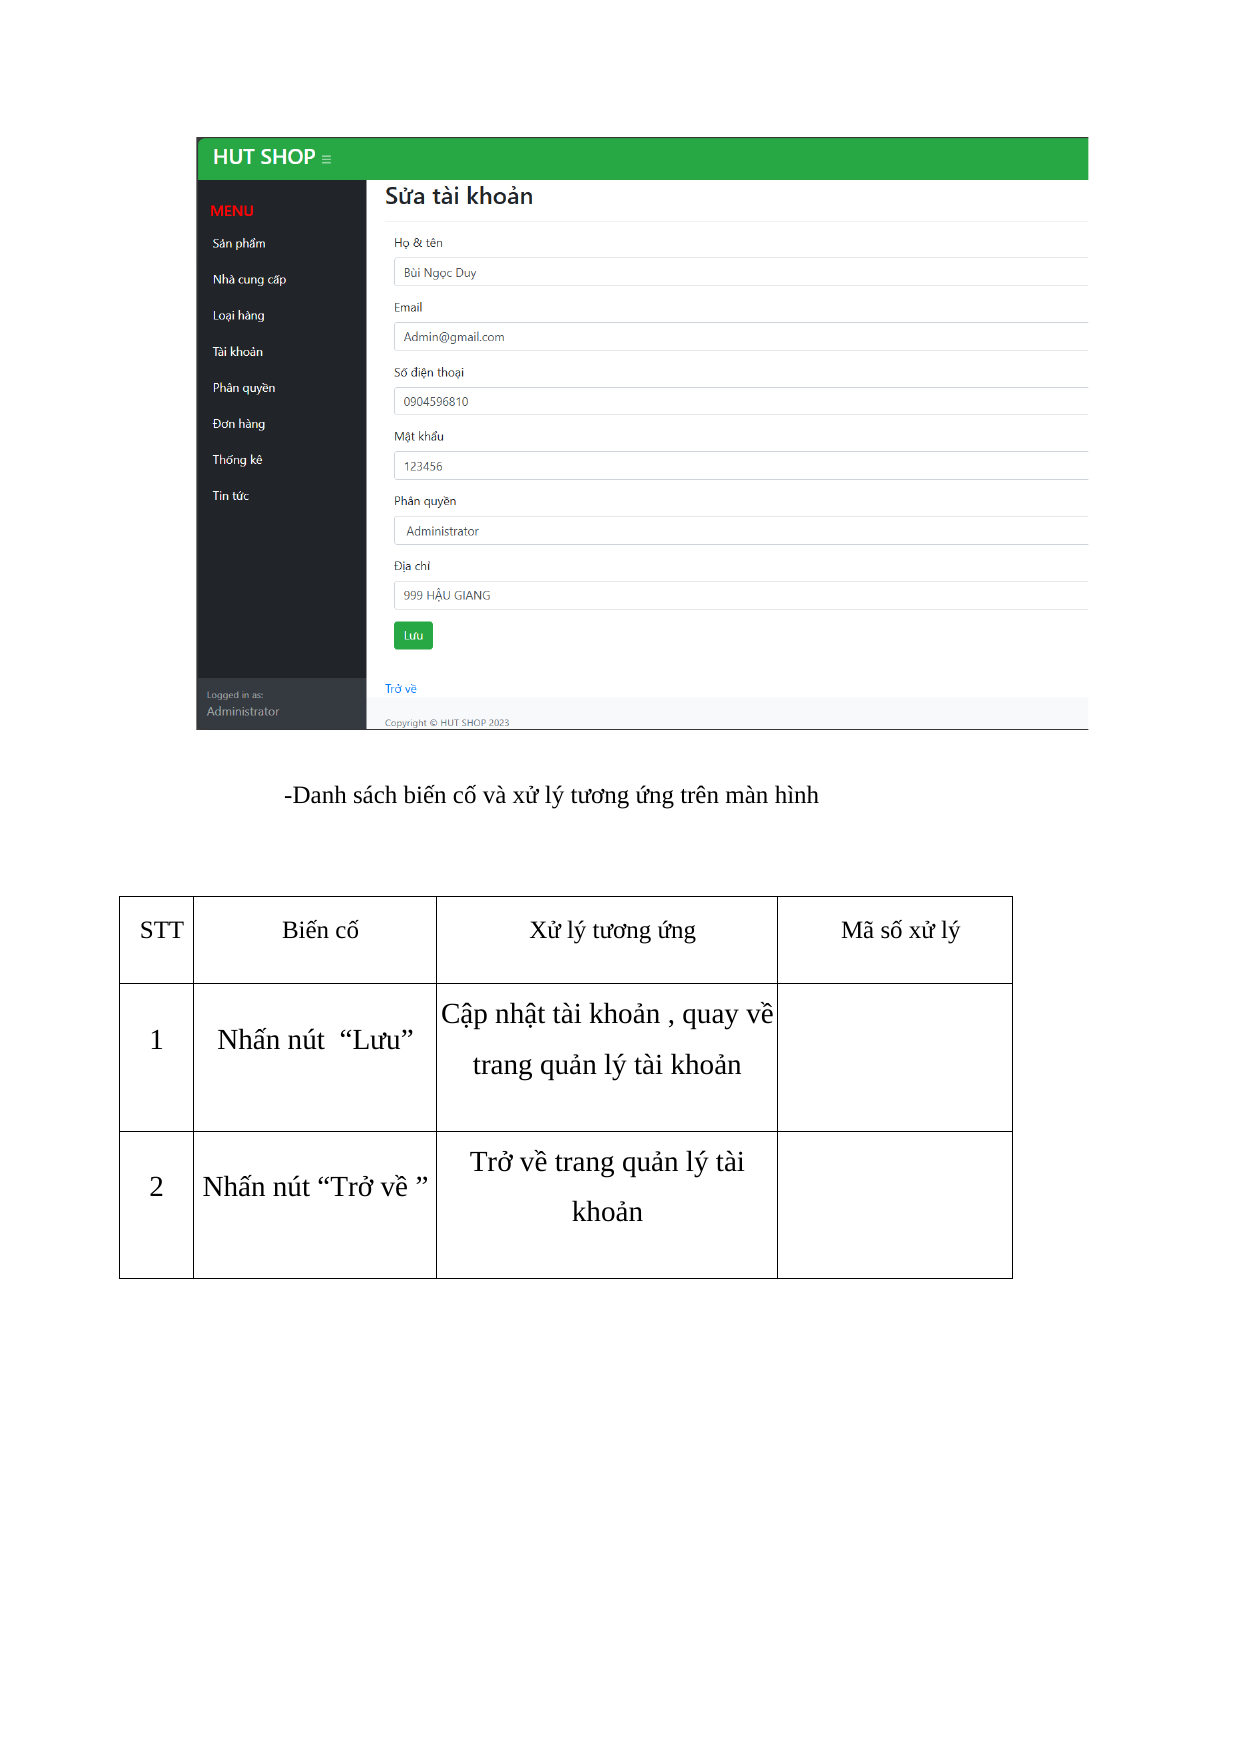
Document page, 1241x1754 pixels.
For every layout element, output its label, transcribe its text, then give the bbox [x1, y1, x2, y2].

picture [196, 137, 1089, 730]
list Danh sách biến cố và xử lý tương ứng trên màn hình [284, 780, 1090, 809]
table_header Biến cố [194, 897, 436, 983]
table_header STT [120, 897, 193, 983]
table_cell 2 [120, 1132, 193, 1278]
table_cell Cập nhật tài khoản , quay về trang quản lý tài khoản [437, 984, 777, 1131]
table_cell Trở về trang quản lý tài khoản [437, 1132, 777, 1278]
table_cell [778, 1132, 1012, 1278]
table_cell Nhấn nút “Lưu” [194, 984, 436, 1131]
table_cell [778, 984, 1012, 1131]
table_header Xử lý tương ứng [437, 897, 777, 983]
table_header Mã số xử lý [778, 897, 1012, 983]
table_cell 1 [120, 984, 193, 1131]
table_cell Nhấn nút “Trở về ” [194, 1132, 436, 1278]
